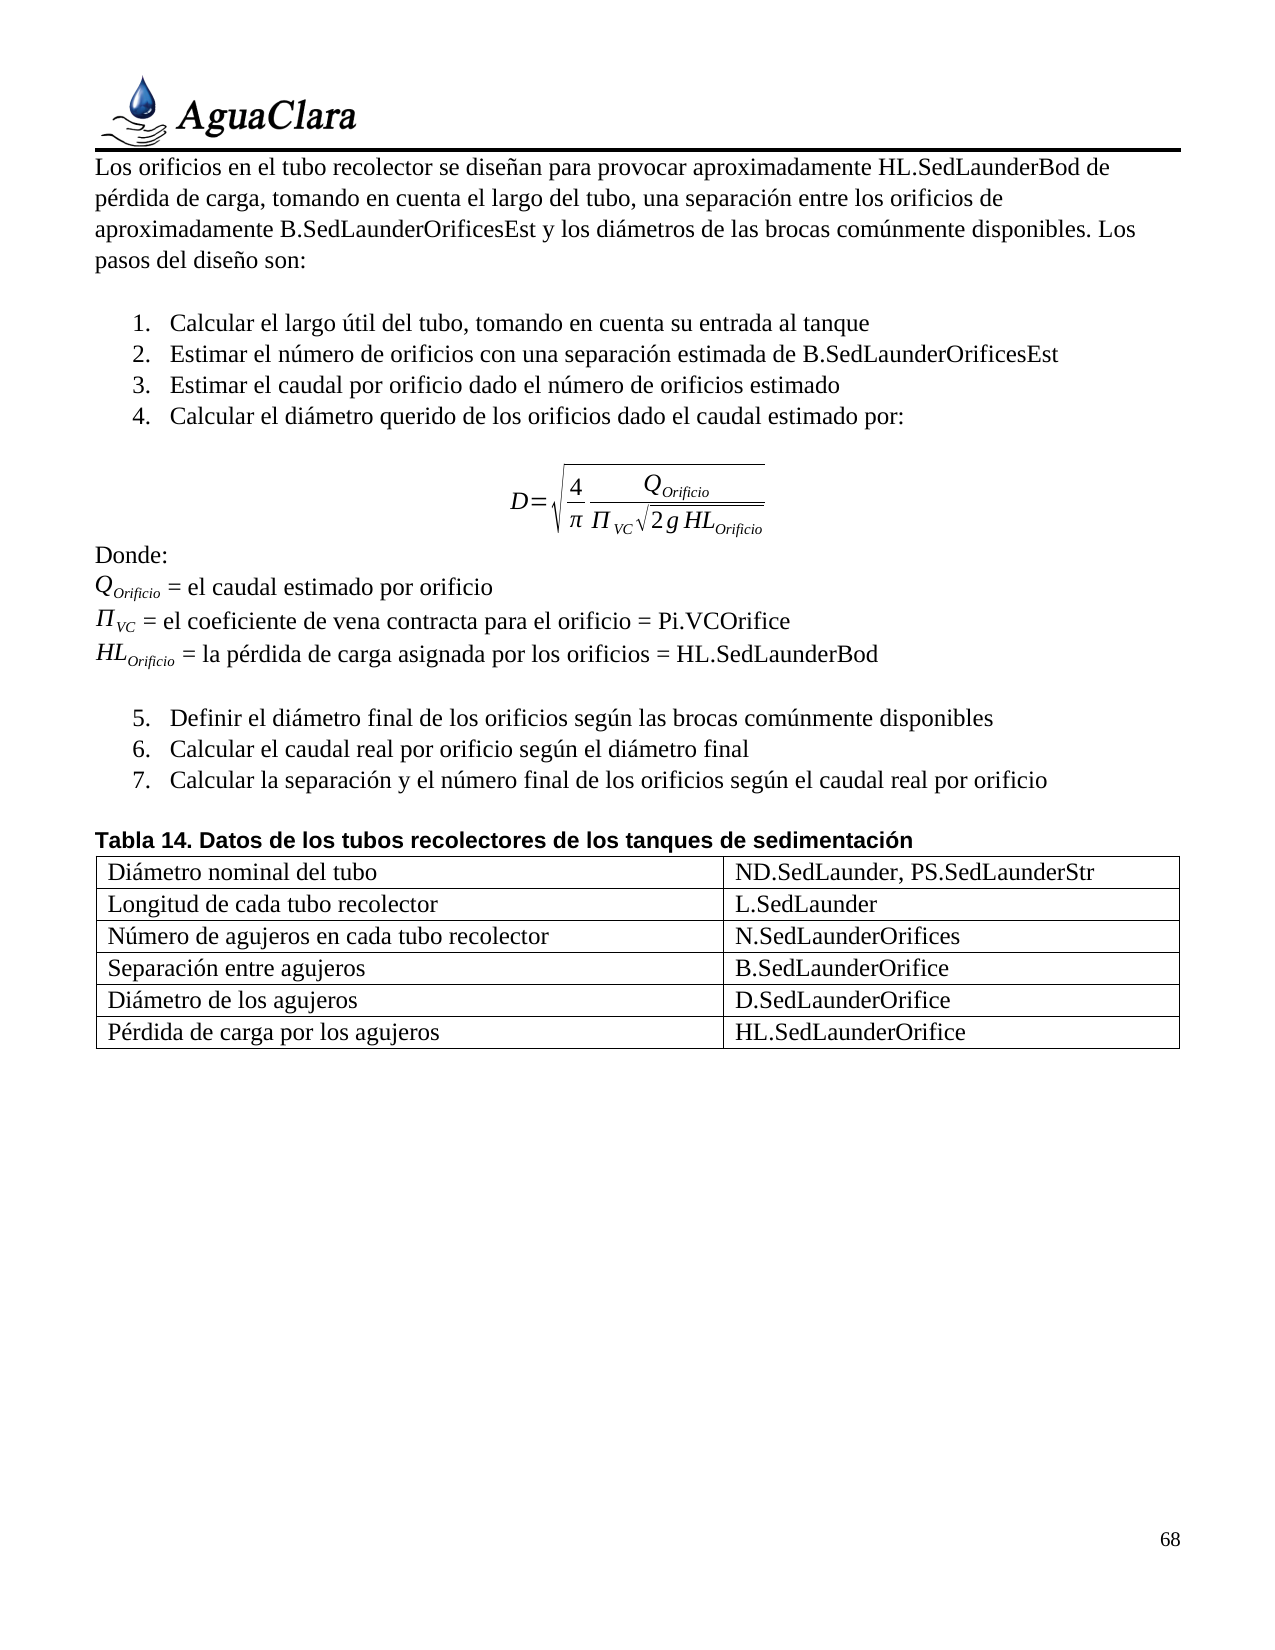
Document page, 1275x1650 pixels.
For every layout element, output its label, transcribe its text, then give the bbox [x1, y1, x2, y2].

table_cell D.SedLaunderOrifice [724, 985, 1179, 1016]
list Calcular la separación y el número final de los orificios según el caudal real por orificio [132, 765, 1181, 794]
list Calcular el caudal real por orificio según el diámetro final [132, 734, 1181, 763]
table_cell Diámetro de los agujeros [97, 985, 723, 1016]
table_cell Longitud de cada tubo recolector [97, 889, 723, 920]
text Los orificios en el tubo recolector se diseñan para provocar aproximadamente HL.SedLaunderBod de pérdida de carga, tomando en cuenta el largo del tubo, una separación entre los orificios de aproximadamente B.SedLaunderOrificesEst y los diámetros de las brocas comúnmente disponibles. Los pasos del diseño son: [94, 152, 1181, 274]
table_cell Número de agujeros en cada tubo recolector [97, 921, 723, 952]
list Estimar el número de orificios con una separación estimada de B.SedLaunderOrificesEst [132, 339, 1181, 367]
table_cell Separación entre agujeros [97, 953, 723, 984]
text = la pérdida de carga asignada por los orificios = HL.SedLaunderBod [94, 638, 1181, 669]
list Definir el diámetro final de los orificios según las brocas comúnmente disponibles [132, 703, 1181, 732]
text = el caudal estimado por orificio [94, 571, 1181, 602]
table_cell HL.SedLaunderOrifice [724, 1017, 1179, 1048]
table_cell Pérdida de carga por los agujeros [97, 1017, 723, 1048]
table_cell N.SedLaunderOrifices [724, 921, 1179, 952]
text = el coeficiente de vena contracta para el orificio = Pi.VCOrifice [94, 604, 1181, 636]
text Donde: [94, 540, 1181, 569]
text Tabla 14. Datos de los tubos recolectores de los tanques de sedimentación [94, 827, 1181, 853]
table_header ND.SedLaunder, PS.SedLaunderStr [724, 857, 1179, 888]
table_cell B.SedLaunderOrifice [724, 953, 1179, 984]
table_cell L.SedLaunder [724, 889, 1179, 920]
list Calcular el diámetro querido de los orificios dado el caudal estimado por: [132, 401, 1181, 429]
list Calcular el largo útil del tubo, tomando en cuenta su entrada al tanque [132, 308, 1181, 336]
list Estimar el caudal por orificio dado el número de orificios estimado [132, 370, 1181, 398]
table_header Diámetro nominal del tubo [97, 857, 723, 888]
picture [94, 75, 373, 148]
